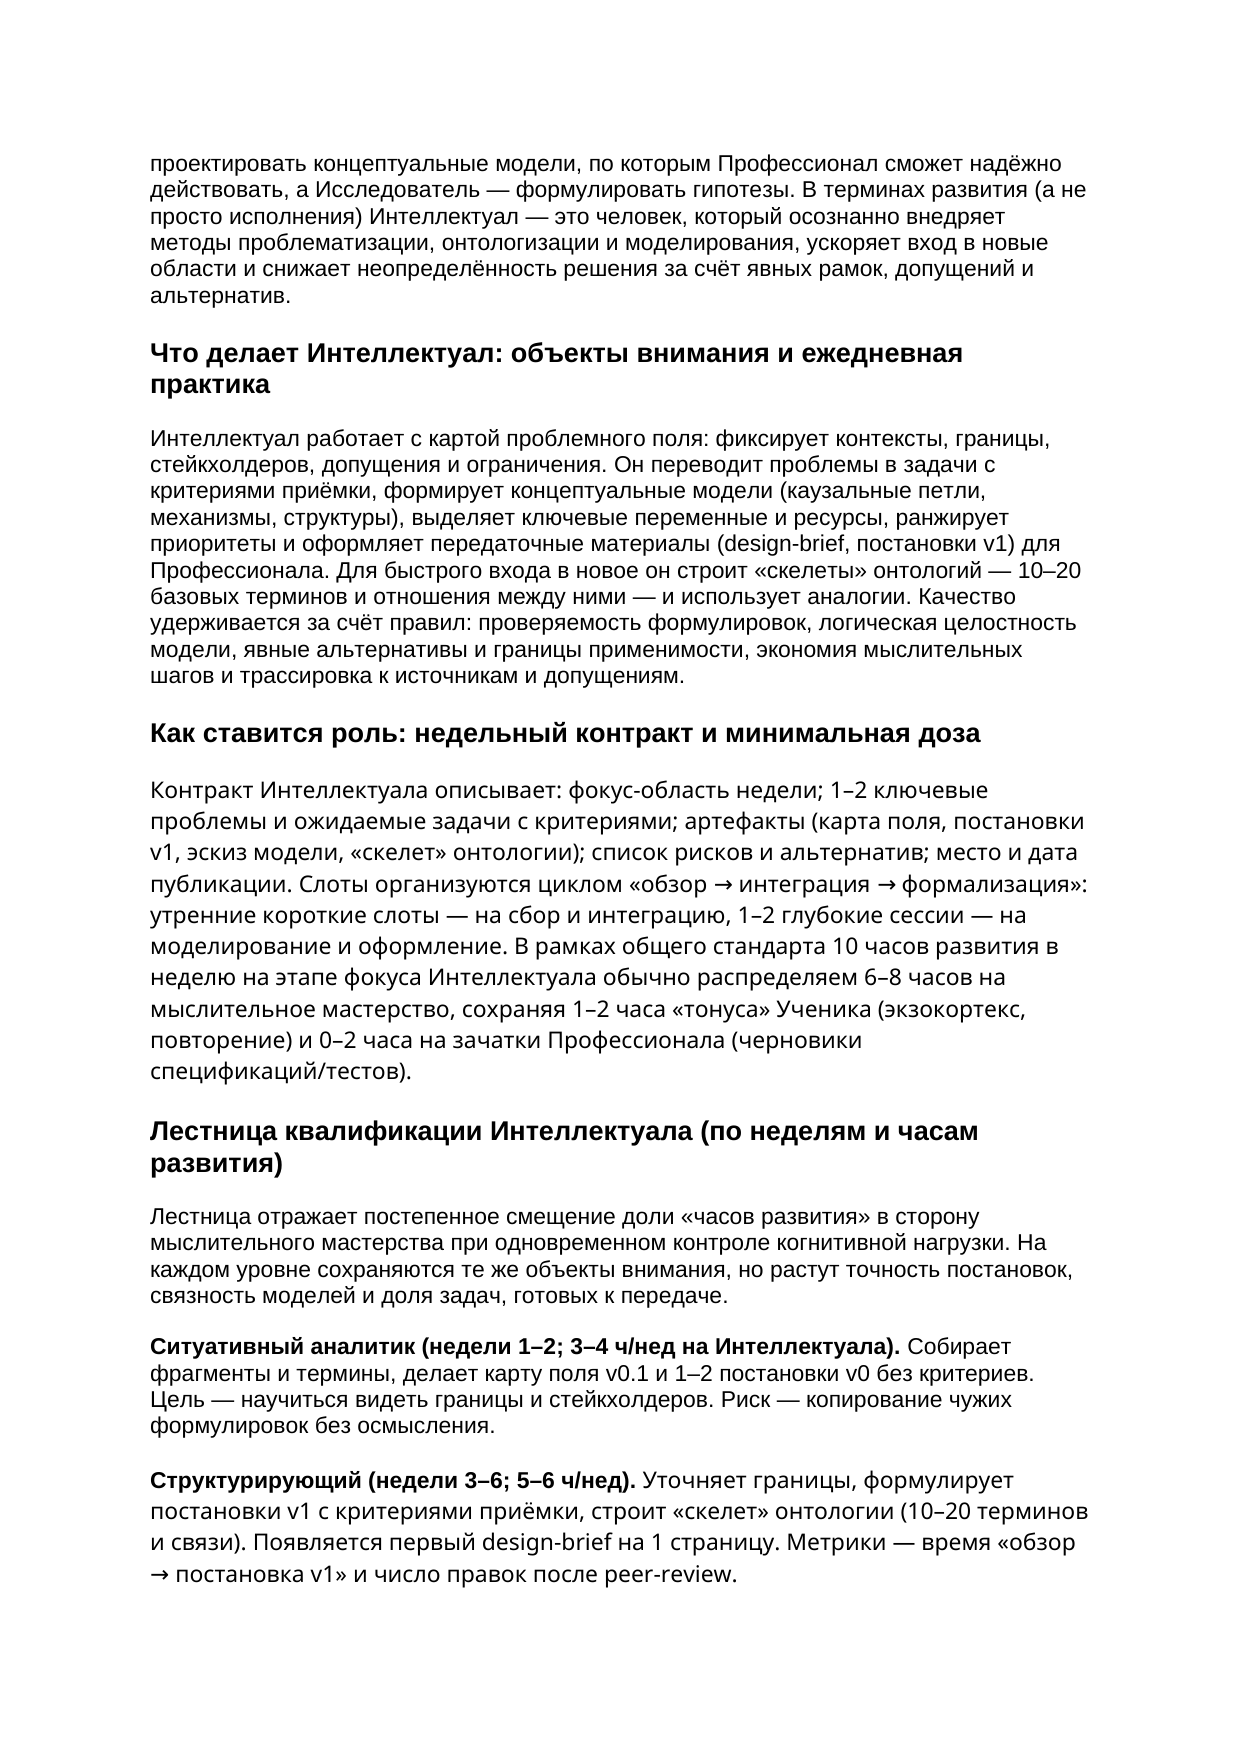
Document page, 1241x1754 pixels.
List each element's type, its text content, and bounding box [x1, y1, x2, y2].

subtitle Лестница квалификации Интеллектуала (по неделям и часам развития) [150, 1115, 1090, 1178]
text Структурирующий (недели 3–6; 5–6 ч/нед). Уточняет границы, формулирует постановки v1 с критериями приёмки, строит «скелет» онтологии (10–20 терминов и связи). Появляется первый design-brief на 1 страницу. Метрики — время «обзор → постановка v1» и число правок после peer-review. [150, 1464, 1090, 1589]
text Контракт Интеллектуала описывает: фокус-область недели; 1–2 ключевые проблемы и ожидаемые задачи с критериями; артефакты (карта поля, постановки v1, эскиз модели, «скелет» онтологии); список рисков и альтернатив; место и дата публикации. Слоты организуются циклом «обзор → интеграция → формализация»: утренние короткие слоты — на сбор и интеграцию, 1–2 глубокие сессии — на моделирование и оформление. В рамках общего стандарта 10 часов развития в неделю на этапе фокуса Интеллектуала обычно распределяем 6–8 часов на мыслительное мастерство, сохраняя 1–2 часа «тонуса» Ученика (экзокортекс, повторение) и 0–2 часа на зачатки Профессионала (черновики спецификаций/тестов). [150, 774, 1090, 1086]
text Ситуативный аналитик (недели 1–2; 3–4 ч/нед на Интеллектуала). Собирает фрагменты и термины, делает карту поля v0.1 и 1–2 постановки v0 без критериев. Цель — научиться видеть границы и стейкхолдеров. Риск — копирование чужих формулировок без осмысления. [150, 1333, 1090, 1439]
text Интеллектуал работает с картой проблемного поля: фиксирует контексты, границы, стейкхолдеров, допущения и ограничения. Он переводит проблемы в задачи с критериями приёмки, формирует концептуальные модели (каузальные петли, механизмы, структуры), выделяет ключевые переменные и ресурсы, ранжирует приоритеты и оформляет передаточные материалы (design-brief, постановки v1) для Профессионала. Для быстрого входа в новое он строит «скелеты» онтологий — 10–20 базовых терминов и отношения между ними — и использует аналогии. Качество удерживается за счёт правил: проверяемость формулировок, логическая целостность модели, явные альтернативы и границы применимости, экономия мыслительных шагов и трассировка к источникам и допущениям. [150, 425, 1090, 688]
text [150, 150, 1090, 308]
subtitle Как ставится роль: недельный контракт и минимальная доза [150, 717, 1090, 749]
subtitle Что делает Интеллектуал: объекты внимания и ежедневная практика [150, 337, 1090, 400]
text Лестница отражает постепенное смещение доли «часов развития» в сторону мыслительного мастерства при одновременном контроле когнитивной нагрузки. На каждом уровне сохраняются те же объекты внимания, но растут точность постановок, связность моделей и доля задач, готовых к передаче. [150, 1203, 1090, 1308]
